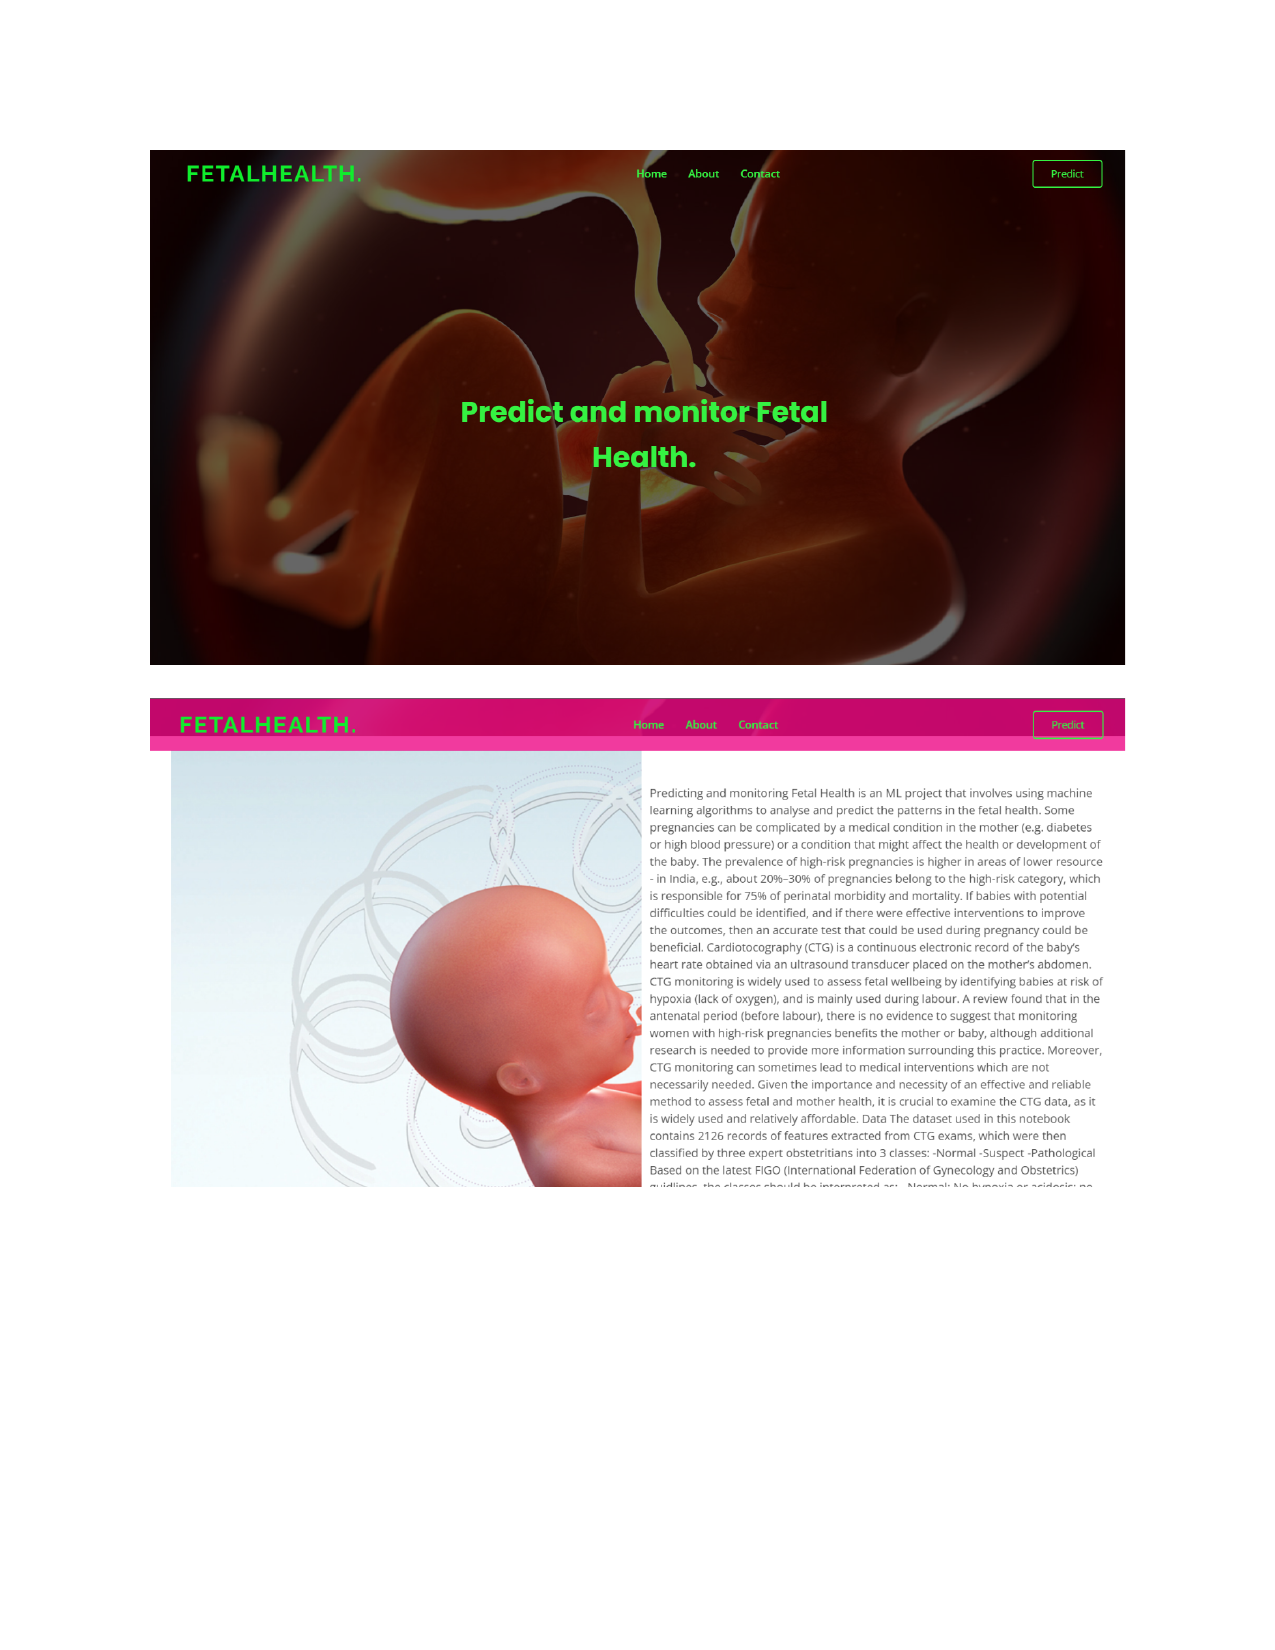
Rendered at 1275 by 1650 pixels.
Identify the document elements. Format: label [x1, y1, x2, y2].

picture [150, 698, 1125, 1187]
picture [150, 150, 1125, 665]
